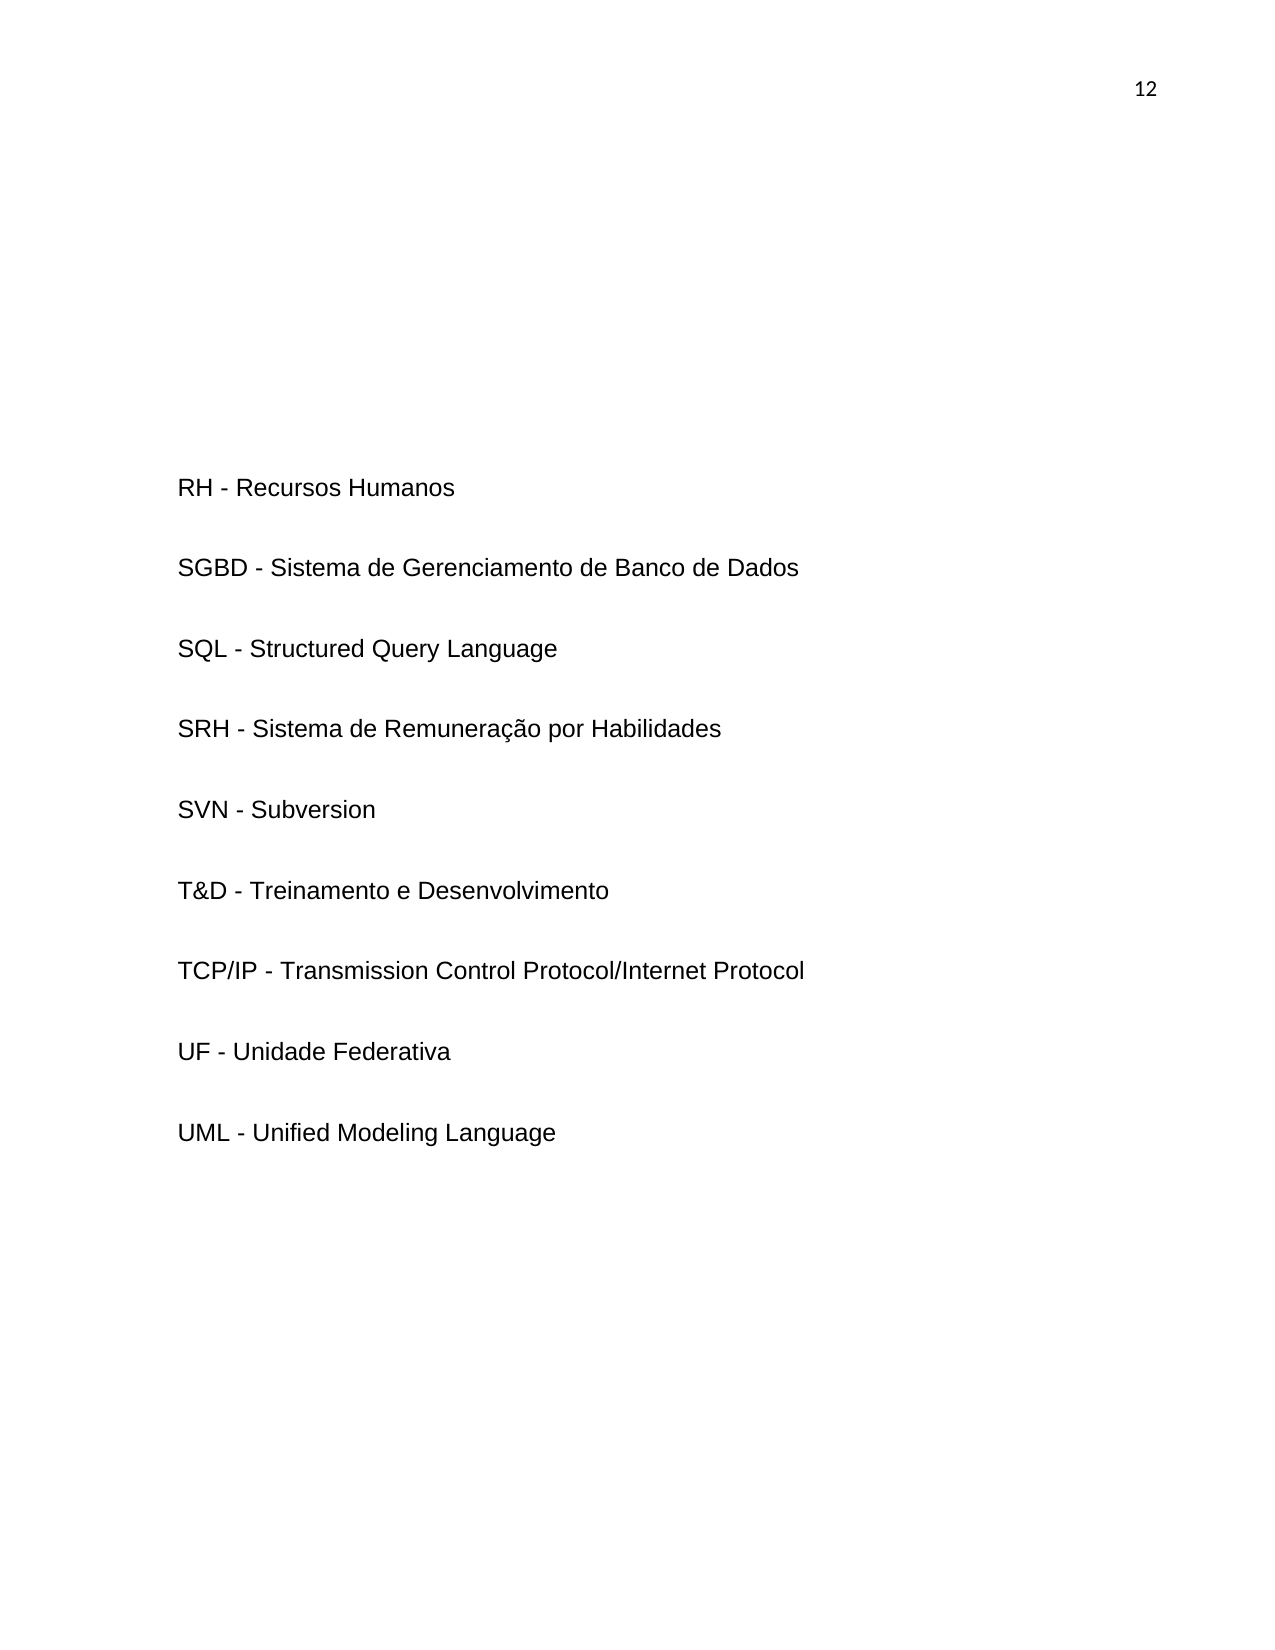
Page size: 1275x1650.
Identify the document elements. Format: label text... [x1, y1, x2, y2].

text TCP/IP - Transmission Control Protocol/Internet Protocol [177, 956, 1157, 985]
text UF - Unidade Federativa [177, 1037, 1157, 1066]
text T&D - Treinamento e Desenvolvimento [177, 876, 1157, 904]
text SRH - Sistema de Remuneração por Habilidades [177, 714, 1157, 743]
text SQL - Structured Query Language [177, 634, 1157, 662]
text SGBD - Sistema de Gerenciamento de Banco de Dados [177, 553, 1157, 582]
text RH - Recursos Humanos [177, 472, 1157, 501]
text SVN - Subversion [177, 795, 1157, 824]
text UML - Unified Modeling Language [177, 1117, 1157, 1146]
